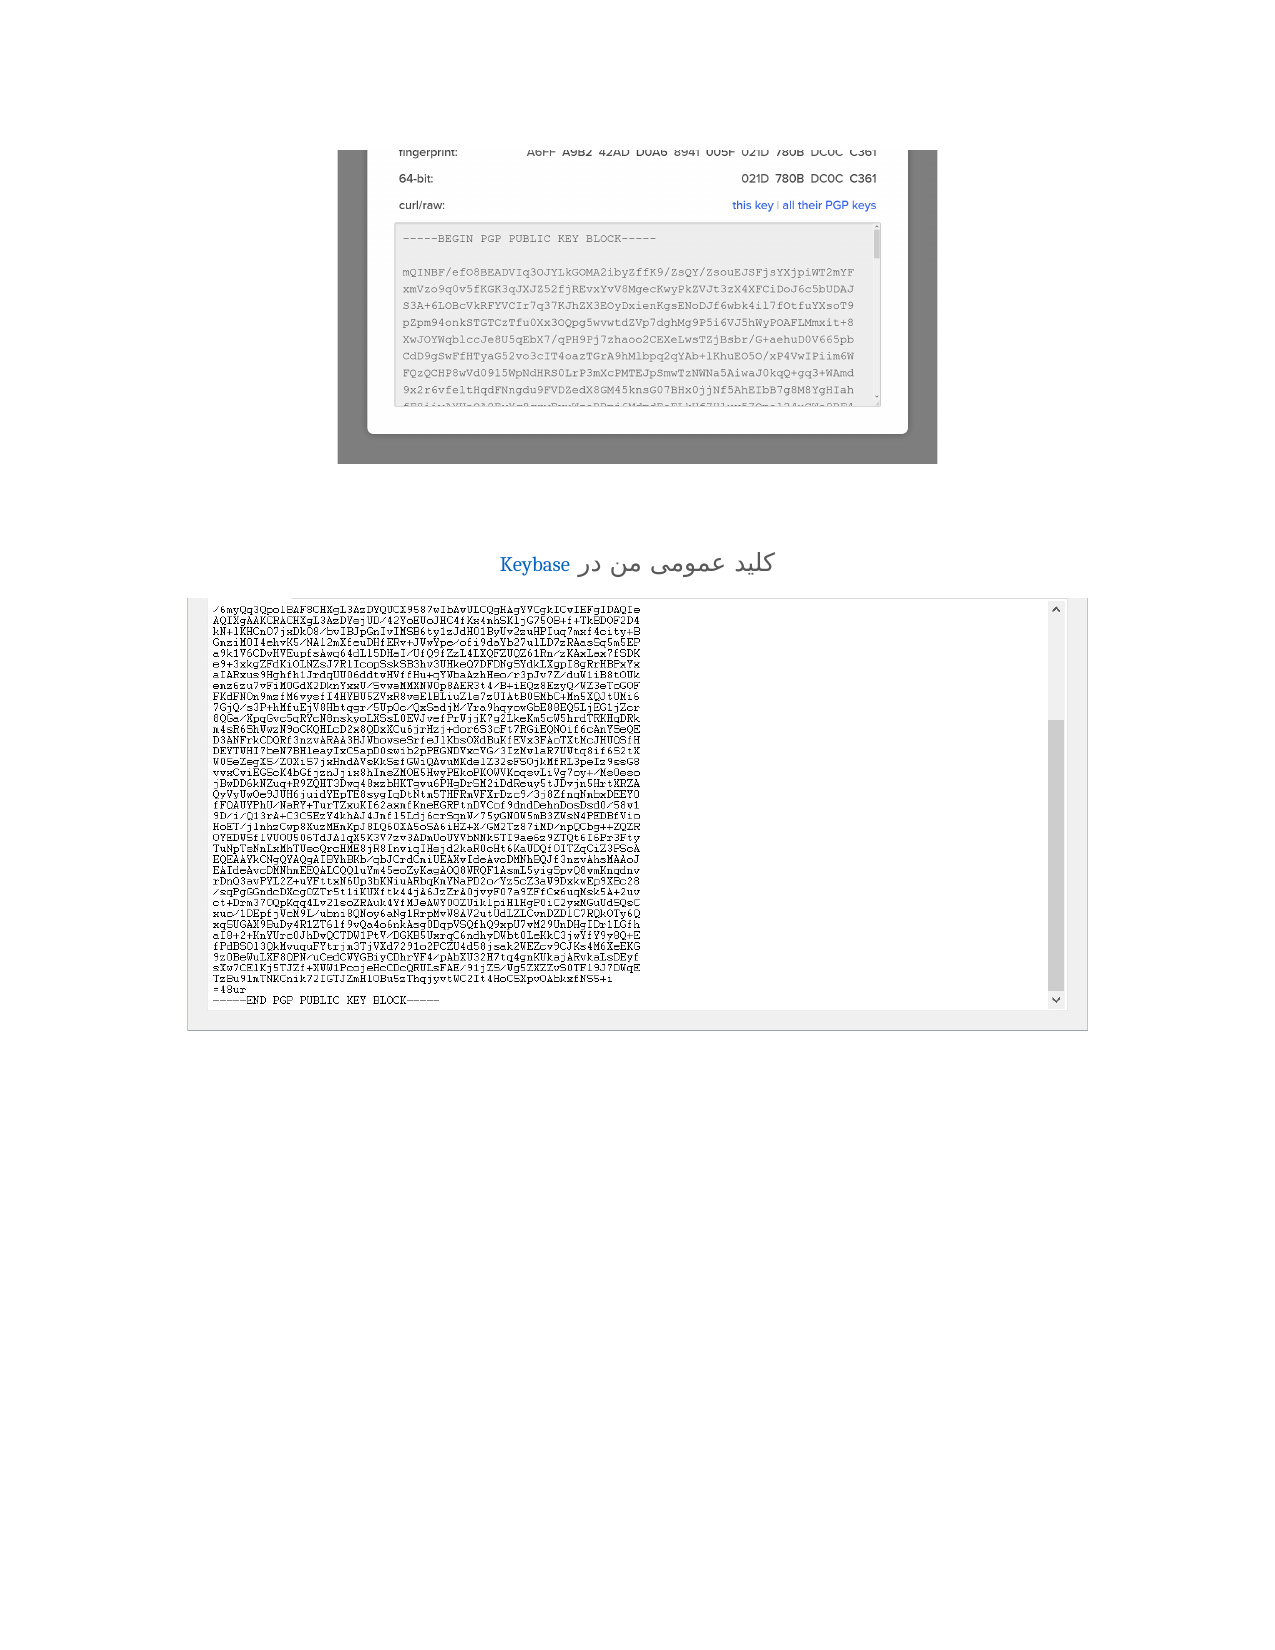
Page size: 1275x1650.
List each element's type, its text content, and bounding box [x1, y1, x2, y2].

picture [337, 150, 938, 464]
text کلید عمومی من در Keybase [150, 550, 1125, 577]
picture [187, 598, 1088, 1031]
